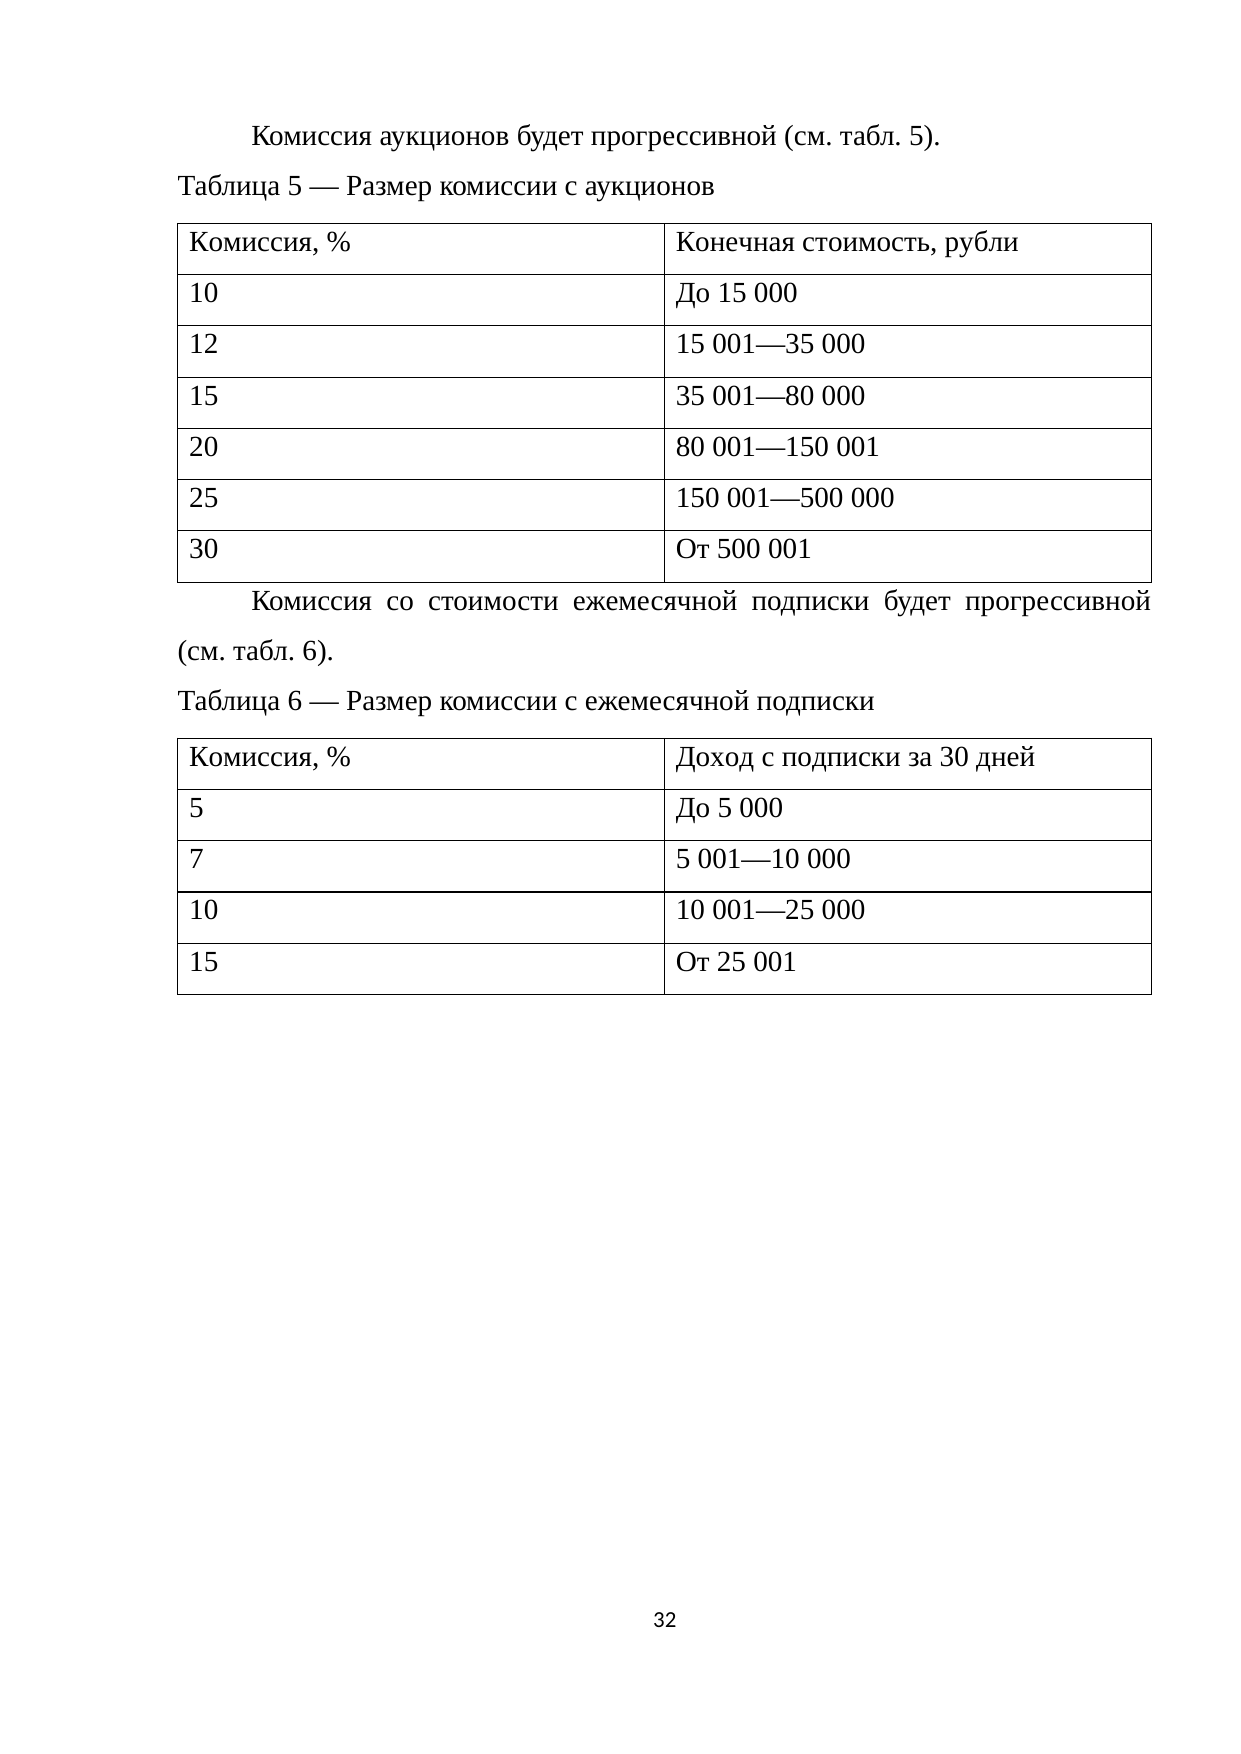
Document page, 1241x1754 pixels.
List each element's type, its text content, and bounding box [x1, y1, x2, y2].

table_cell 10 001—25 000 [665, 893, 1151, 943]
text Комиссия аукционов будет прогрессивной (см. табл. 5). [177, 118, 1152, 152]
table_cell 25 [178, 480, 664, 530]
table_cell До 15 000 [665, 275, 1151, 325]
table_cell 80 001—150 001 [665, 429, 1151, 479]
table_header Комиссия, % [178, 224, 664, 274]
table_cell 10 [178, 275, 664, 325]
table_cell 5 [178, 790, 664, 840]
table_cell От 500 001 [665, 531, 1151, 582]
table_cell 15 [178, 944, 664, 994]
text Размер комиссии с аукционов [177, 168, 1152, 202]
table_cell 150 001—500 000 [665, 480, 1151, 530]
table_cell До 5 000 [665, 790, 1151, 840]
table_cell 35 001—80 000 [665, 378, 1151, 428]
table_cell 15 001—35 000 [665, 326, 1151, 377]
table_cell 15 [178, 378, 664, 428]
table_cell 7 [178, 841, 664, 891]
text Размер комиссии с ежемесячной подписки [177, 683, 1152, 717]
table_header Доход с подписки за 30 дней [665, 739, 1151, 789]
table_cell 20 [178, 429, 664, 479]
table_header Конечная стоимость, рубли [665, 224, 1151, 274]
table_header Комиссия, % [178, 739, 664, 789]
table_cell 10 [178, 893, 664, 943]
table_cell 5 001—10 000 [665, 841, 1151, 891]
table_cell От 25 001 [665, 944, 1151, 994]
table_cell 12 [178, 326, 664, 377]
table_cell 30 [178, 531, 664, 582]
text Комиссия со стоимости ежемесячной подписки будет прогрессивной (см. табл. 6). [177, 583, 1152, 666]
